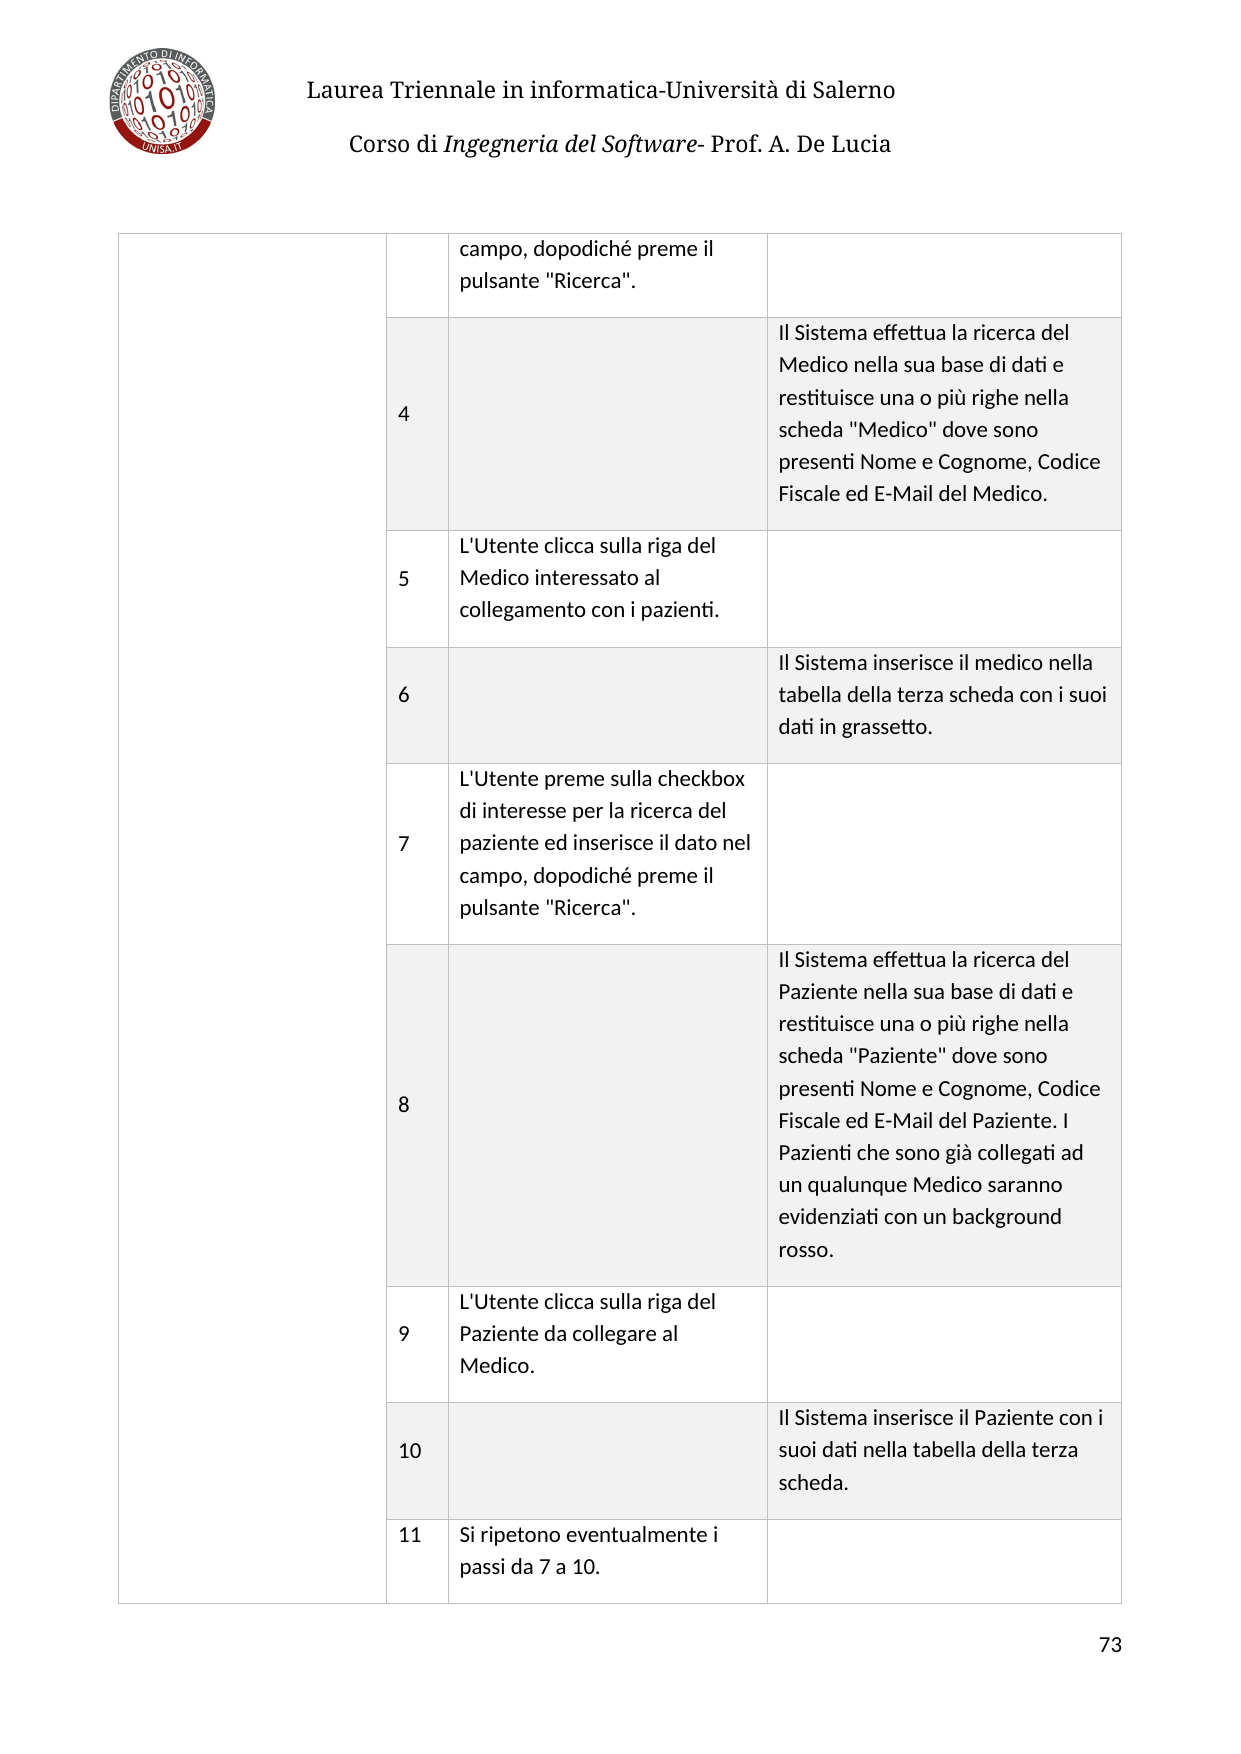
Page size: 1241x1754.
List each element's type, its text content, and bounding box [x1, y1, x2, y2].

table_cell 7 [387, 764, 448, 944]
table_cell [449, 648, 767, 763]
table_cell Il Sistema inserisce il medico nella tabella della terza scheda con i suoi dati in grassetto. [768, 648, 1121, 763]
table_cell L'Utente clicca sulla riga del Paziente da collegare al Medico. [449, 1287, 767, 1402]
table_cell [449, 945, 767, 1286]
table_cell 3 [387, 234, 448, 317]
picture [109, 48, 215, 154]
table_cell 8 [387, 945, 448, 1286]
table_cell L'Utente clicca sulla riga del Medico interessato al collegamento con i pazienti. [449, 531, 767, 647]
table_cell [768, 764, 1121, 944]
table_cell 11 [387, 1520, 448, 1603]
table_cell 10 [387, 1403, 448, 1519]
table_cell [768, 234, 1121, 317]
table_cell Il Sistema effettua la ricerca del Medico nella sua base di dati e restituisce una o più righe nella scheda "Medico" dove sono presenti Nome e Cognome, Codice Fiscale ed E-Mail del Medico. [768, 318, 1121, 530]
table_cell [449, 318, 767, 530]
table_cell L'Utente preme sulla checkbox di interesse per la ricerca del medico ed inserisce il dato nel campo, dopodiché preme il pulsante "Ricerca". [449, 234, 767, 317]
table_cell 5 [387, 531, 448, 647]
table_cell 4 [387, 318, 448, 530]
table_cell [768, 1287, 1121, 1402]
table_cell 6 [387, 648, 448, 763]
table_cell Il Sistema effettua la ricerca del Paziente nella sua base di dati e restituisce una o più righe nella scheda "Paziente" dove sono presenti Nome e Cognome, Codice Fiscale ed E-Mail del Paziente. I Pazienti che sono già collegati ad un qualunque Medico saranno evidenziati con un background rosso. [768, 945, 1121, 1286]
table_cell [449, 1403, 767, 1519]
table_cell Si ripetono eventualmente i passi da 7 a 10. [449, 1520, 767, 1603]
table_cell [768, 1520, 1121, 1603]
table_cell 9 [387, 1287, 448, 1402]
table_cell L'Utente preme sulla checkbox di interesse per la ricerca del paziente ed inserisce il dato nel campo, dopodiché preme il pulsante "Ricerca". [449, 764, 767, 944]
table_cell Il Sistema inserisce il Paziente con i suoi dati nella tabella della terza scheda. [768, 1403, 1121, 1519]
table_cell [768, 531, 1121, 647]
